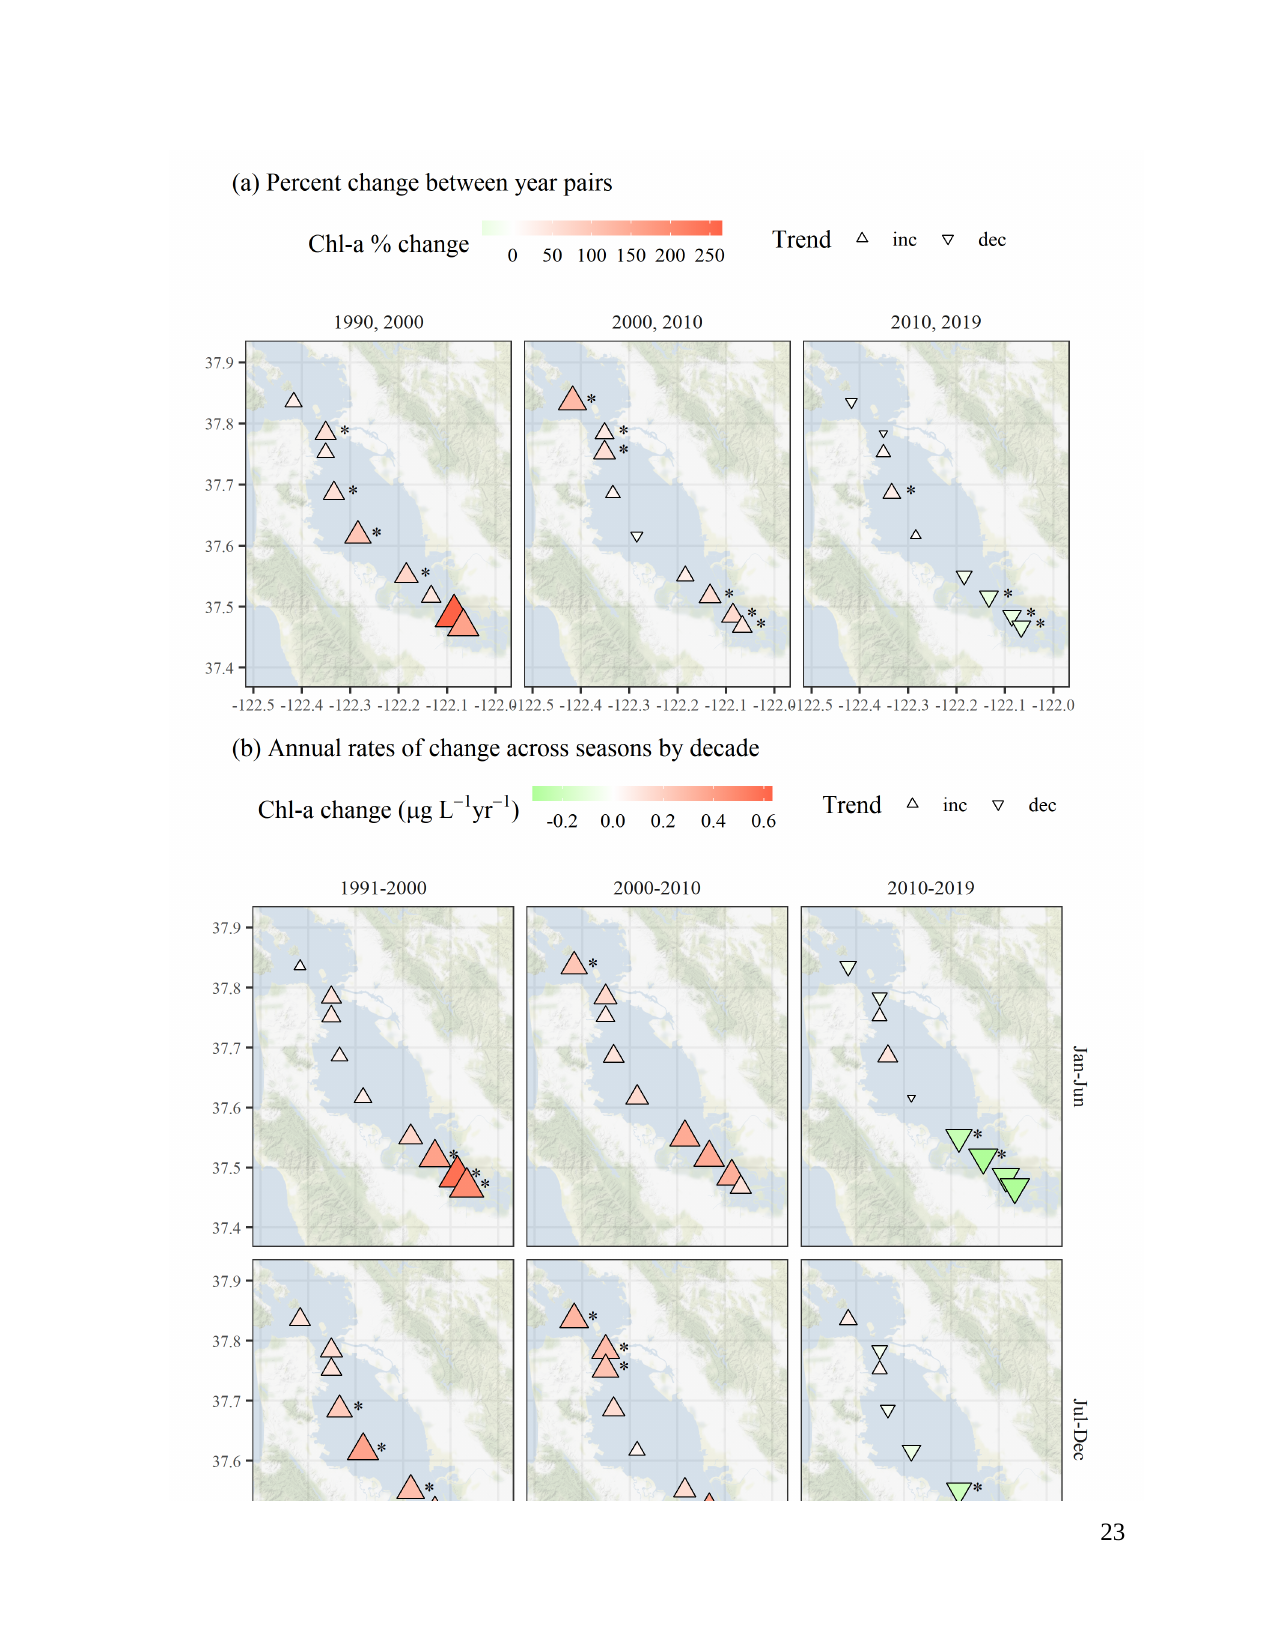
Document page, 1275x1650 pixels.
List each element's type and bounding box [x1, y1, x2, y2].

picture [168, 150, 1144, 1501]
